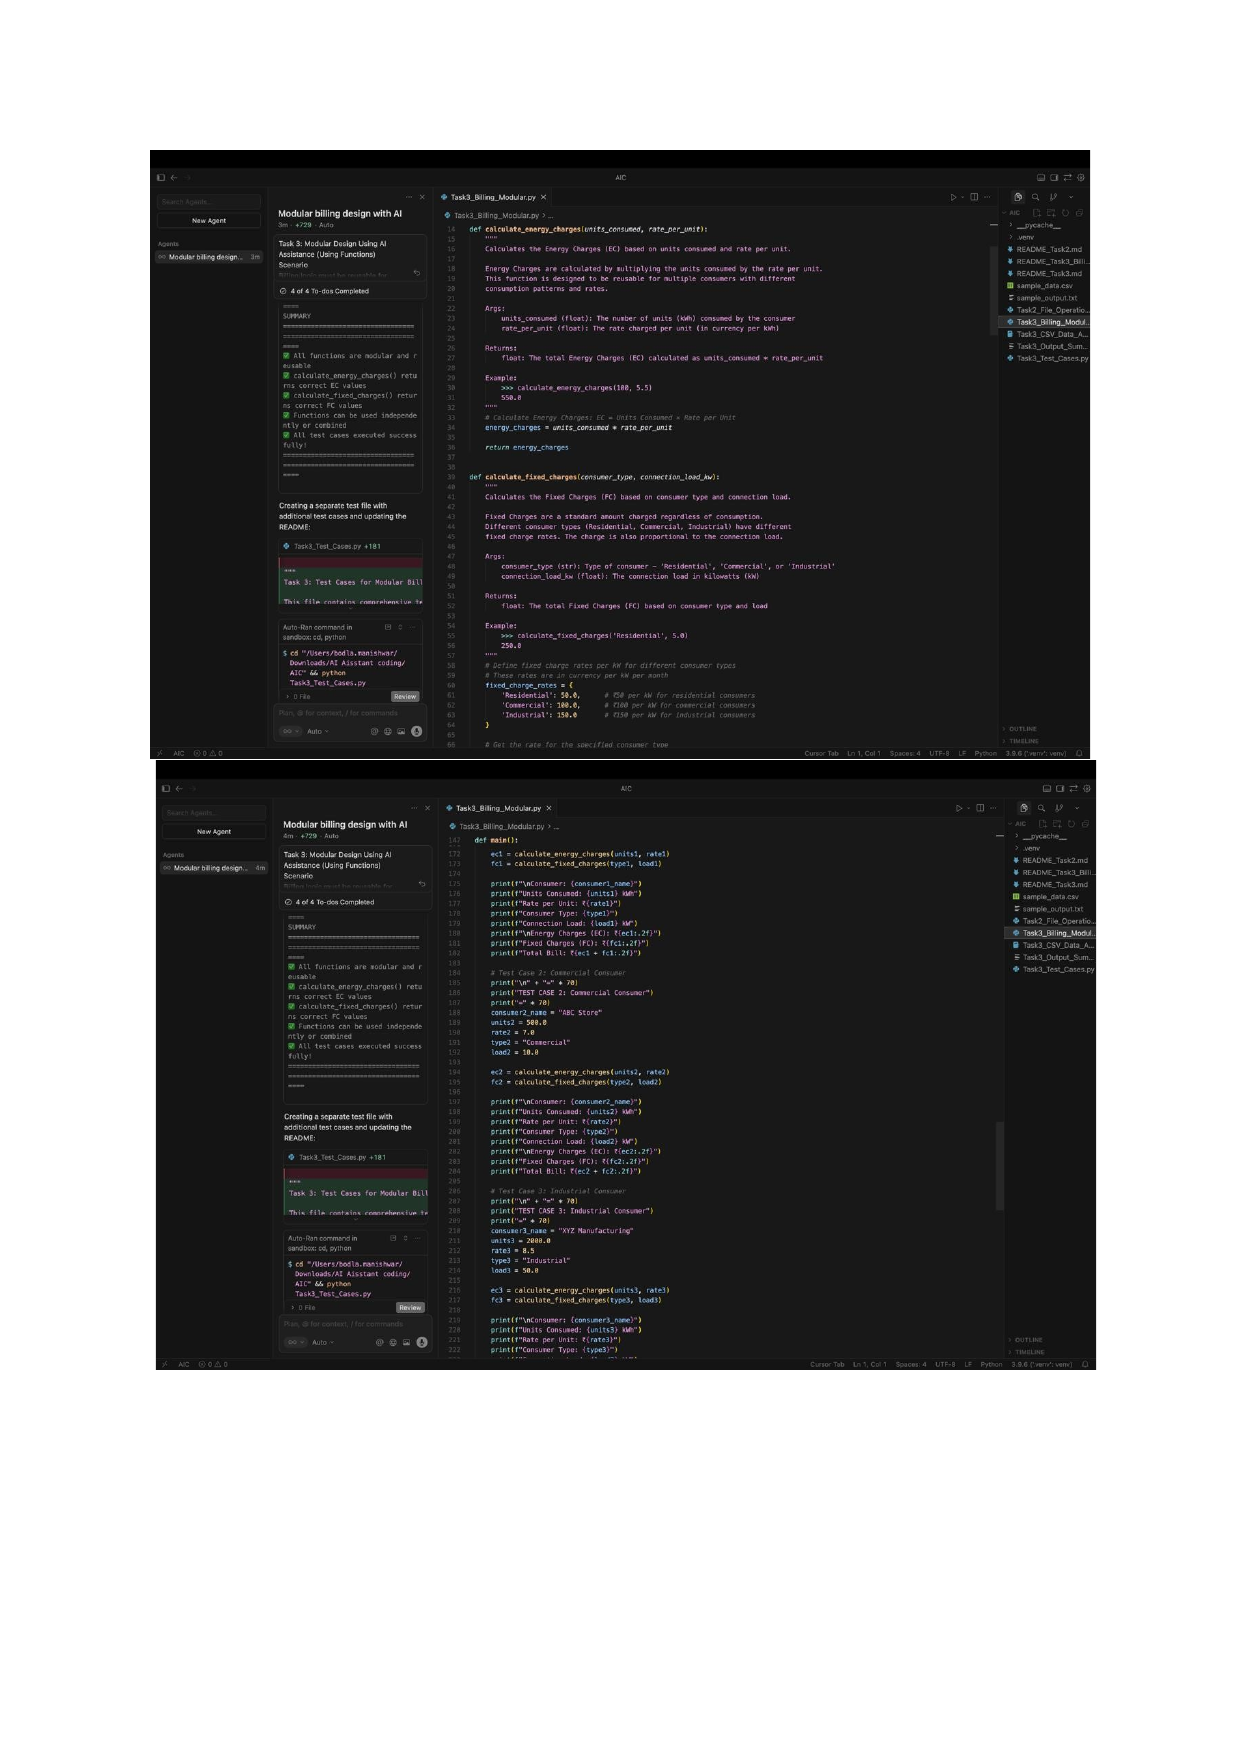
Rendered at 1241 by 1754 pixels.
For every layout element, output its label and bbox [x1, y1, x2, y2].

picture [150, 150, 1091, 759]
picture [155, 760, 1097, 1370]
